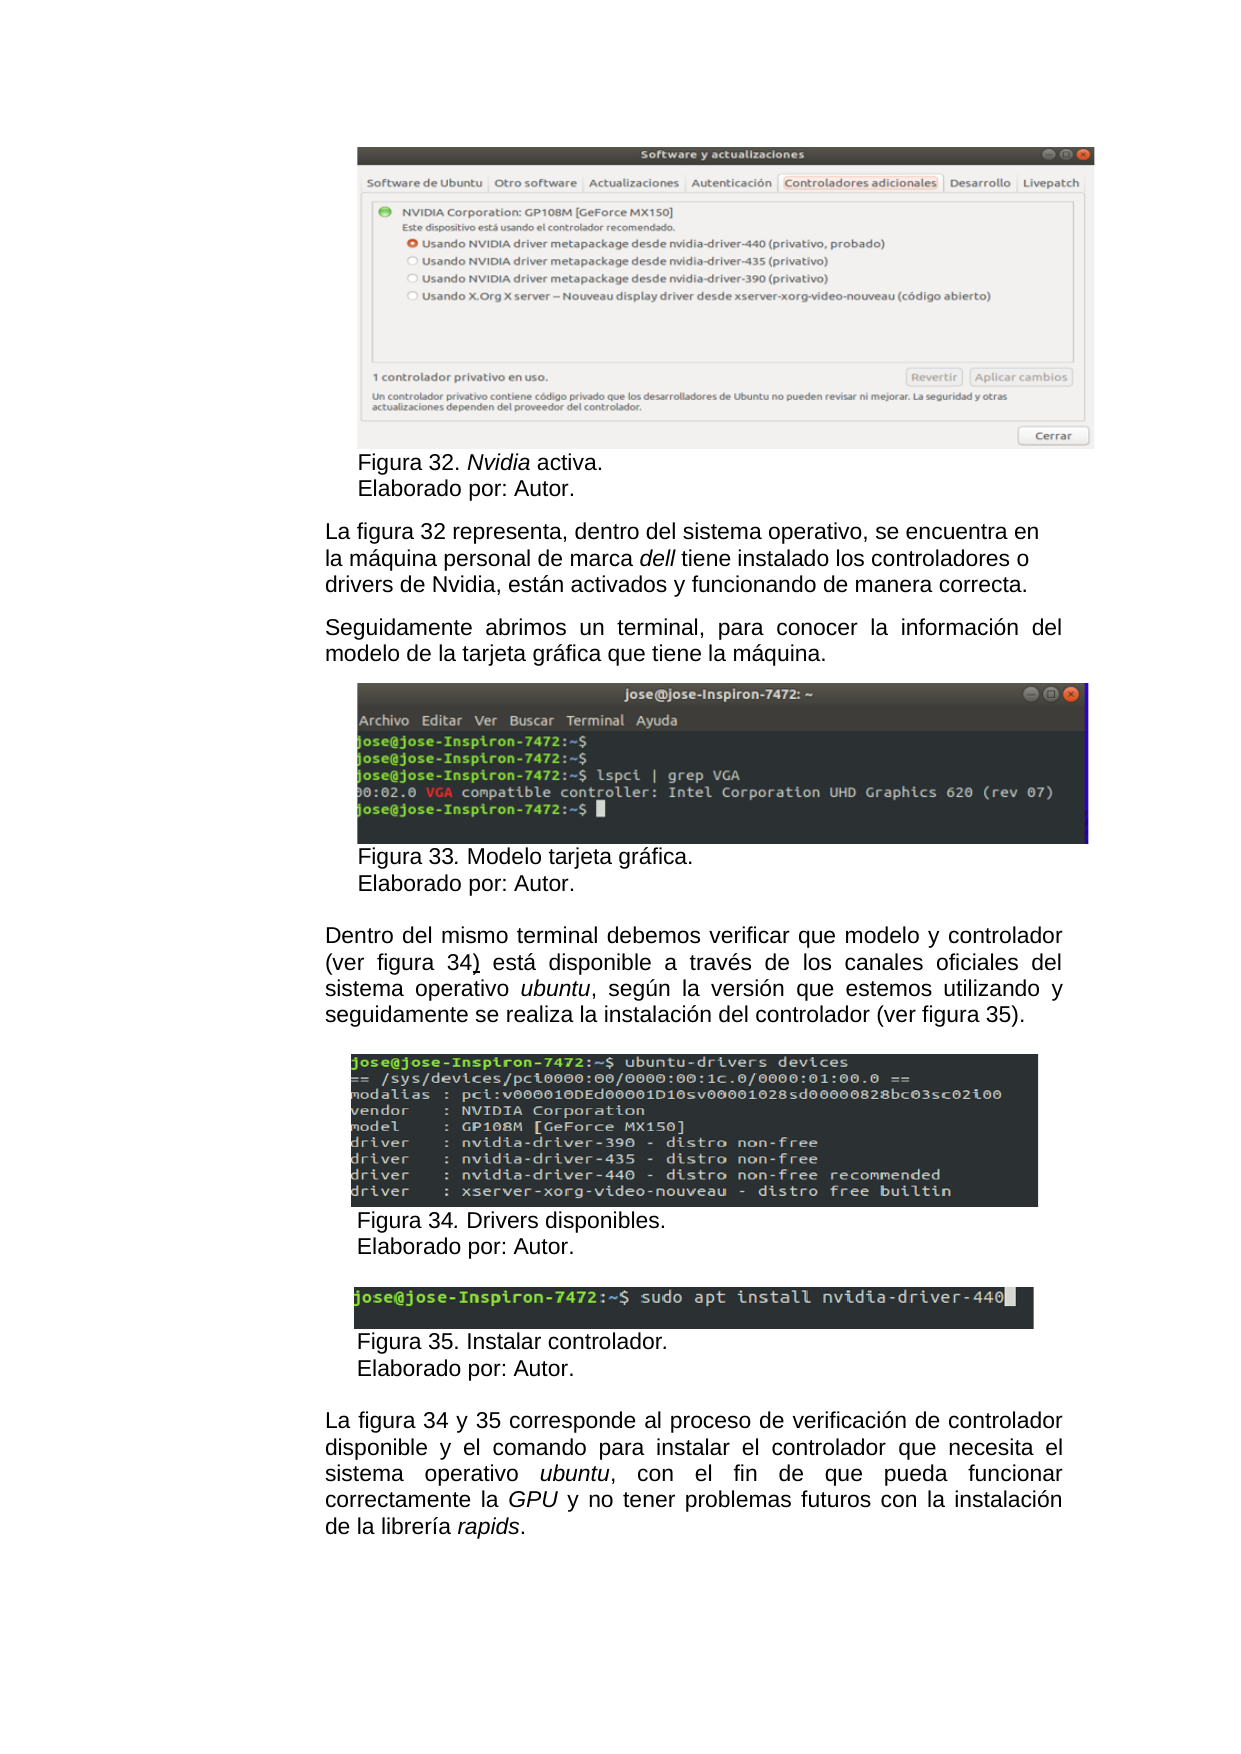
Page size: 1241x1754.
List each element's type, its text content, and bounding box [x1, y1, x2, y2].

picture [357, 683, 1089, 844]
list Elaborado por: Autor. [325, 1233, 1063, 1259]
list Figura 33. Modelo tarjeta gráfica. [357, 844, 1063, 870]
list Dentro del mismo terminal debemos verificar que modelo y controlador (ver figura 34) está disponible a través de los canales oficiales del sistema operativo ubuntu, según la versión que estemos utilizando y seguidamente se realiza la instalación del controlador (ver figura 35). [325, 922, 1063, 1028]
picture [357, 147, 1095, 449]
list La figura 34 y 35 corresponde al proceso de verificación de controlador disponible y el comando para instalar el controlador que necesita el sistema operativo ubuntu, con el fin de que pueda funcionar correctamente la GPU y no tener problemas futuros con la instalación de la librería rapids. [325, 1407, 1063, 1539]
list Figura 32. Nvidia activa. [357, 449, 1063, 475]
list Elaborado por: Autor. [357, 870, 1063, 896]
picture [349, 1054, 1039, 1207]
list Figura 35. Instalar controlador. [325, 1328, 1063, 1354]
list Elaborado por: Autor. [325, 1354, 1063, 1381]
text La figura 32 representa, dentro del sistema operativo, se encuentra en la máquina personal de marca dell tiene instalado los controladores o drivers de Nvidia, están activados y funcionando de manera correcta. [325, 518, 1063, 597]
list Elaborado por: Autor. [357, 475, 1063, 502]
text Seguidamente abrimos un terminal, para conocer la información del modelo de la tarjeta gráfica que tiene la máquina. [325, 614, 1063, 667]
picture [354, 1285, 1034, 1329]
list Figura 34. Drivers disponibles. [325, 1207, 1063, 1233]
